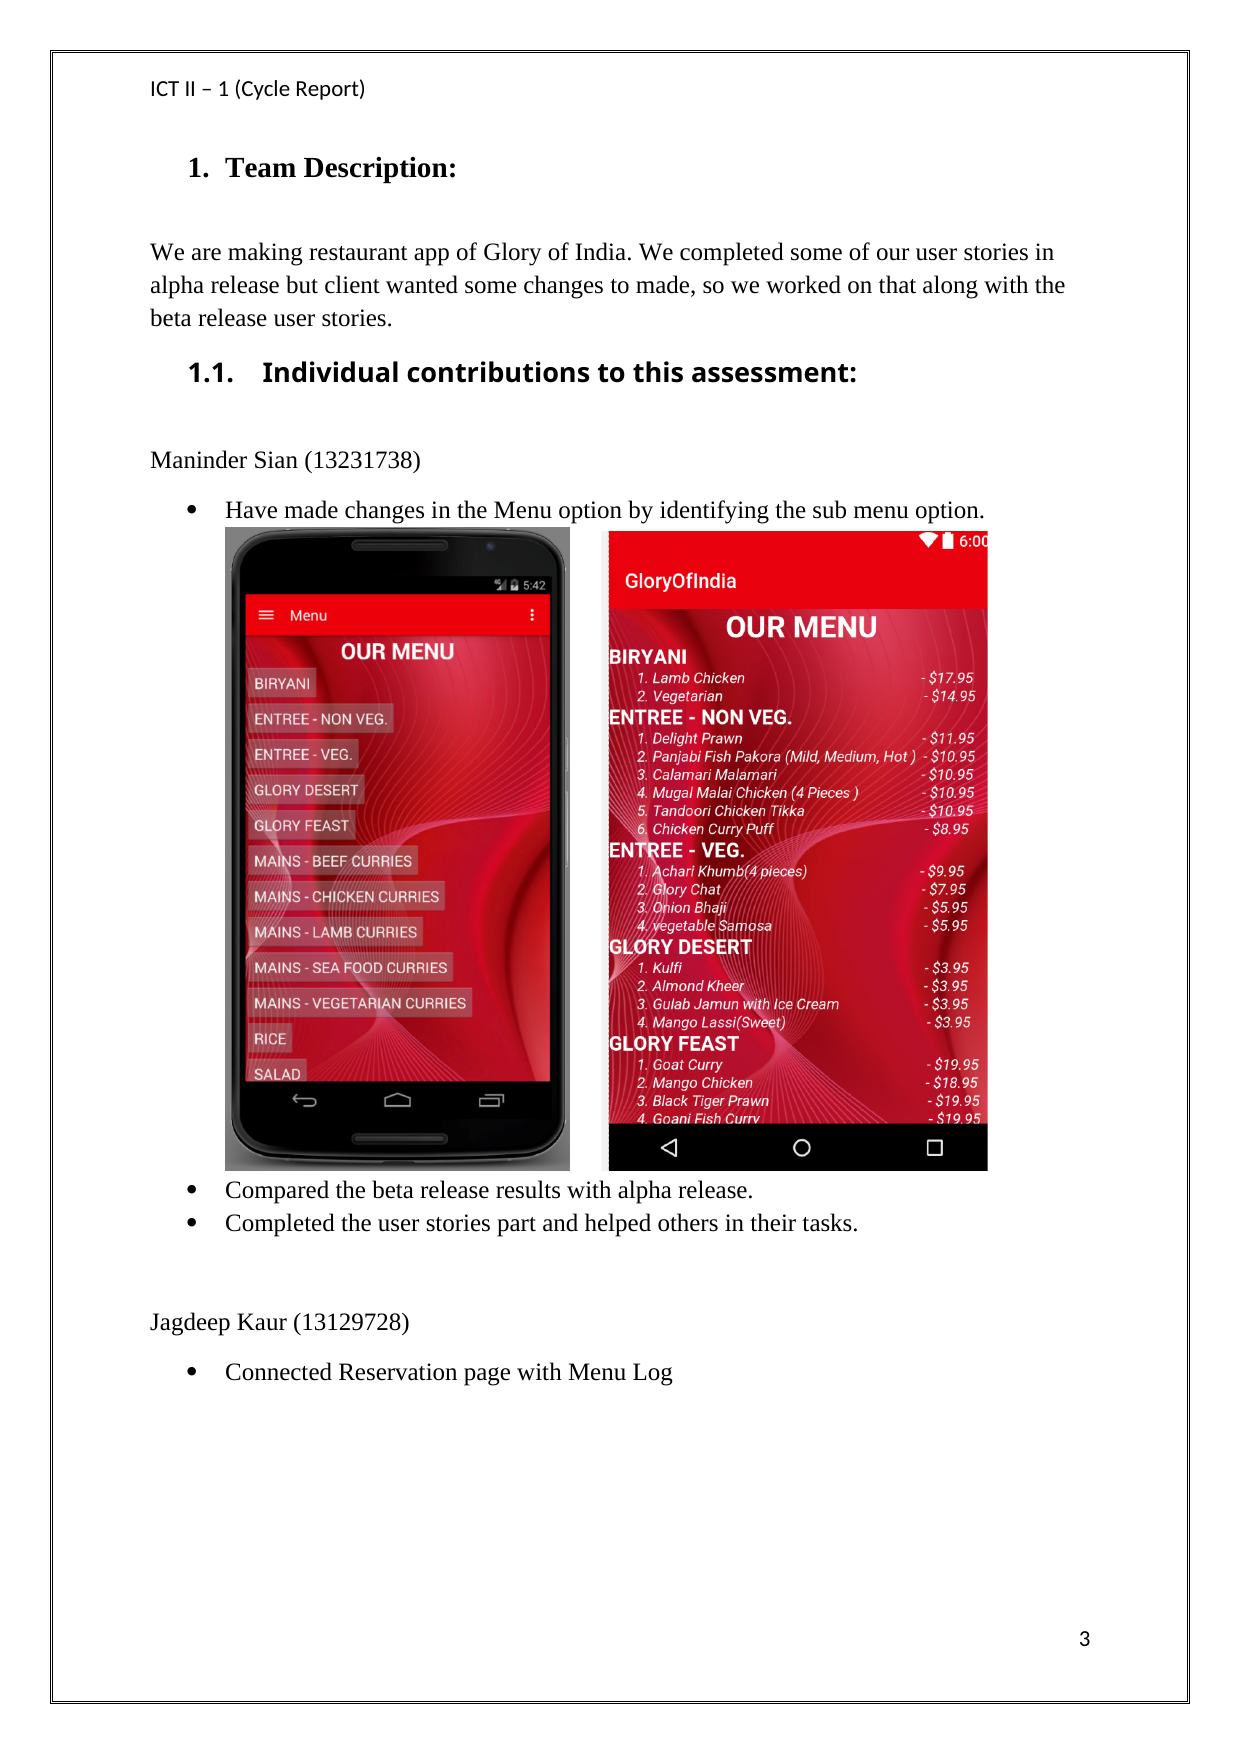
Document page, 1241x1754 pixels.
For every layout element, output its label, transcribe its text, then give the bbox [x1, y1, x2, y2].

list Connected Reservation page with Menu Log [187, 1357, 1090, 1386]
subtitle Individual contributions to this assessment: [187, 353, 1090, 390]
subtitle Team Description: [187, 150, 1090, 183]
text We are making restaurant app of Glory of India. We completed some of our user stories in alpha release but client wanted some changes to made, so we worked on that along with the beta release user stories. [150, 237, 1090, 332]
text Maninder Sian (13231738) [150, 445, 1090, 474]
list Completed the user stories part and helped others in their tasks. [187, 1208, 1090, 1236]
list Have made changes in the Menu option by identifying the sub menu option. [187, 495, 1090, 524]
text Jagdeep Kaur (13129728) [150, 1307, 1090, 1336]
picture [601, 531, 988, 1171]
picture [225, 527, 570, 1171]
list Compared the beta release results with alpha release. [187, 1175, 1090, 1203]
